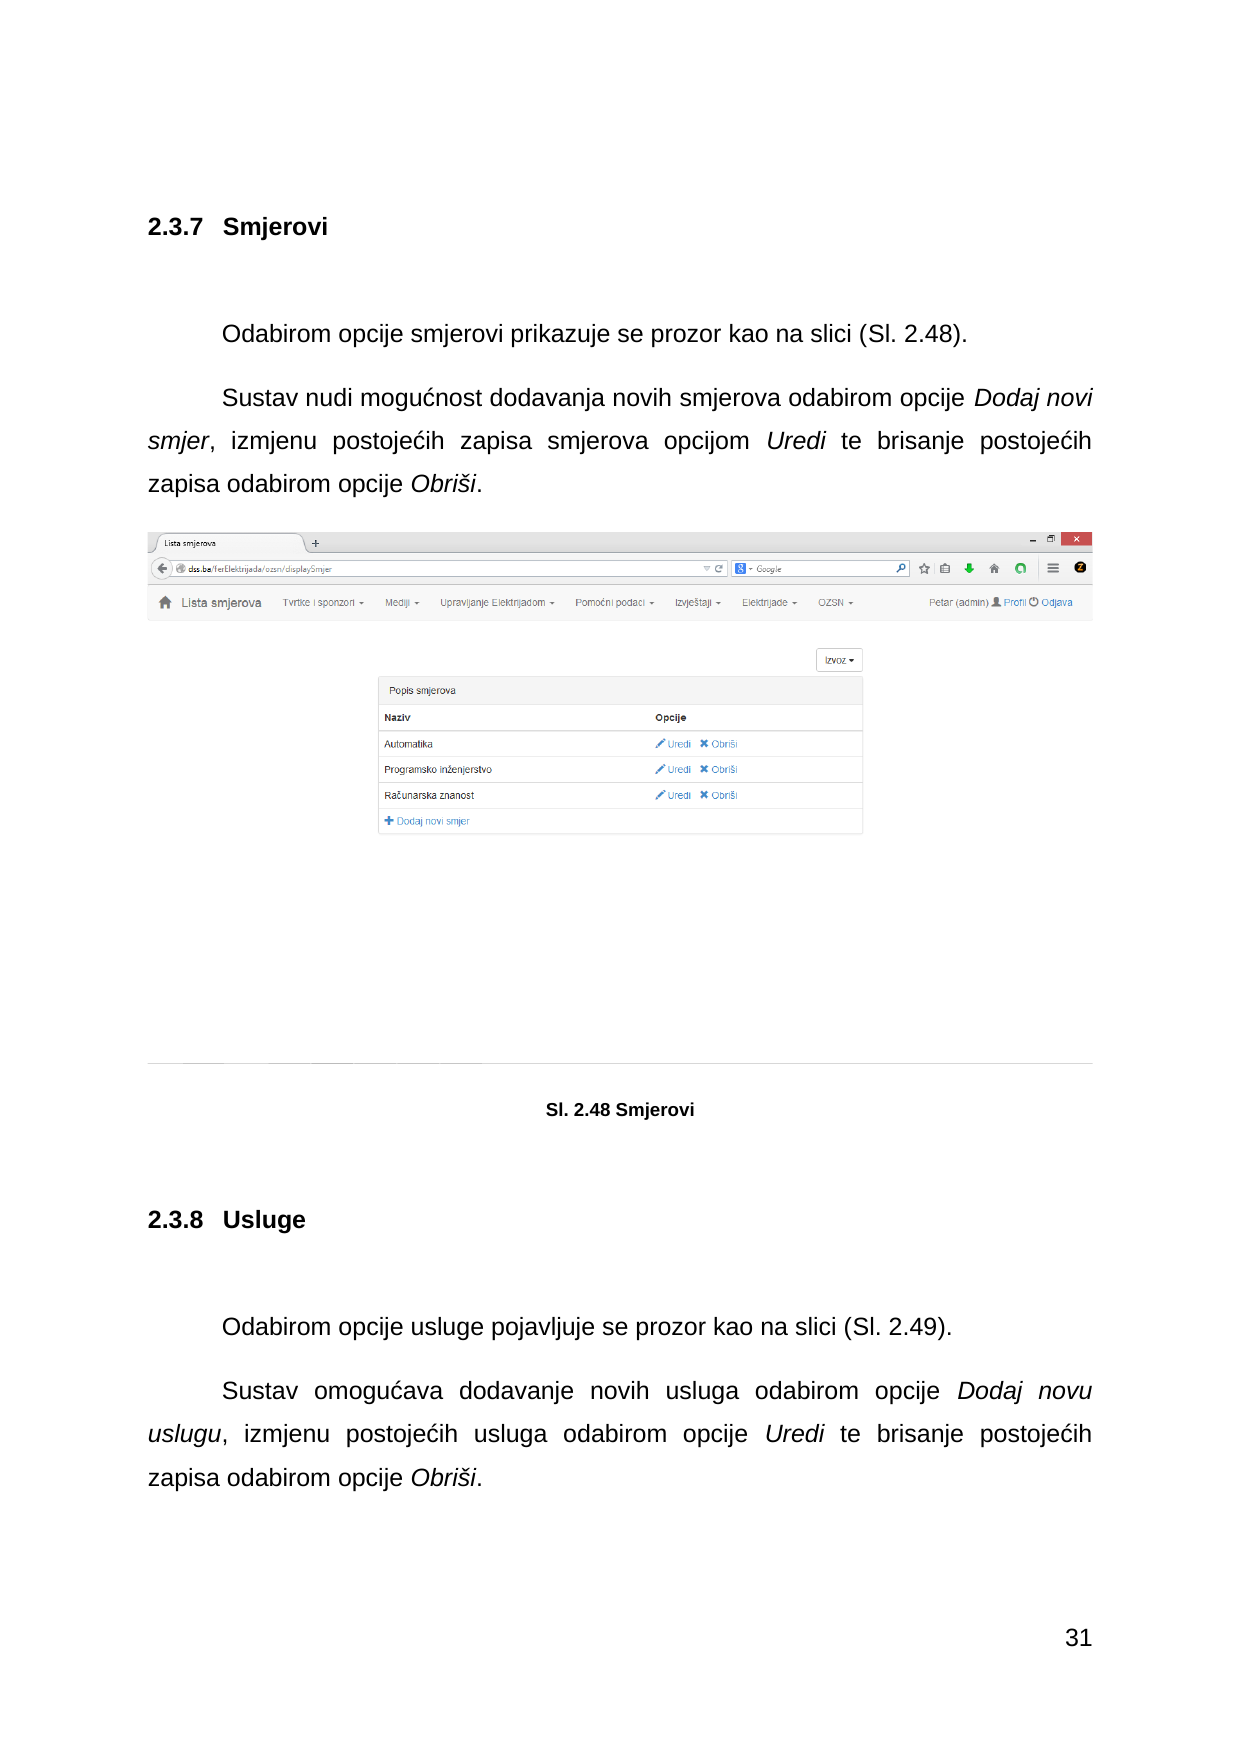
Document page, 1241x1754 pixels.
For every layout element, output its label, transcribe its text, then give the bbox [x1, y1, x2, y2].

text Sustav omogućava dodavanje novih usluga odabirom opcije Dodaj novu uslugu, izmjenu postojećih usluga odabirom opcije Uredi te brisanje postojećih zapisa odabirom opcije Obriši. [148, 1376, 1092, 1491]
picture [147, 532, 1093, 1064]
subtitle Usluge [148, 1205, 1092, 1234]
subtitle Smjerovi [148, 212, 1092, 240]
text Odabirom opcije smjerovi prikazuje se prozor kao na slici (Sl. 2.48). [148, 319, 1092, 347]
text Sustav nudi mogućnost dodavanja novih smjerova odabirom opcije Dodaj novi smjer, izmjenu postojećih zapisa smjerova opcijom Uredi te brisanje postojećih zapisa odabirom opcije Obriši. [148, 383, 1092, 498]
text Sl. 2.48 Smjerovi [148, 1099, 1092, 1121]
text Odabirom opcije usluge pojavljuje se prozor kao na slici (Sl. 2.49). [148, 1312, 1092, 1341]
